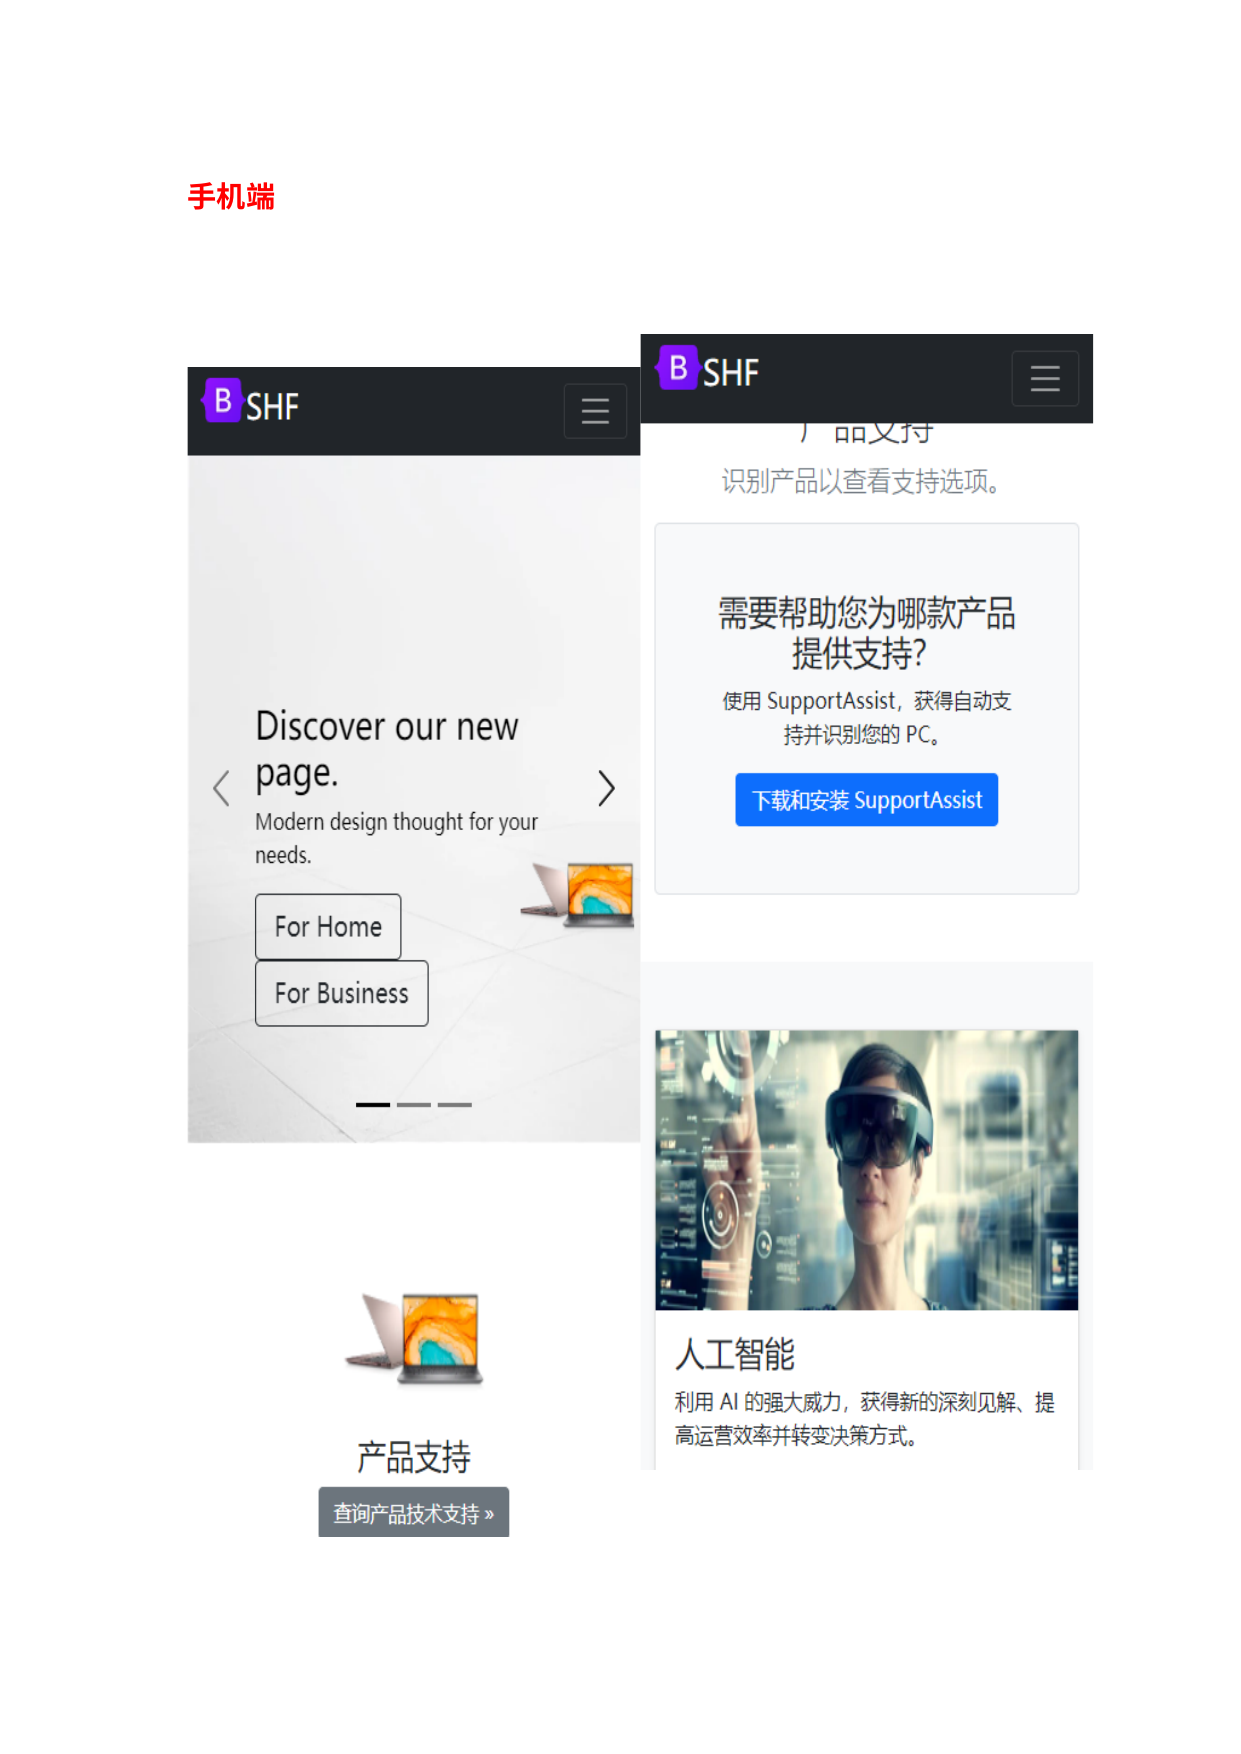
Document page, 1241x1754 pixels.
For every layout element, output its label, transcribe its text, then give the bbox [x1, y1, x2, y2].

picture [187, 334, 1094, 1537]
text 手机端 [187, 162, 1053, 227]
